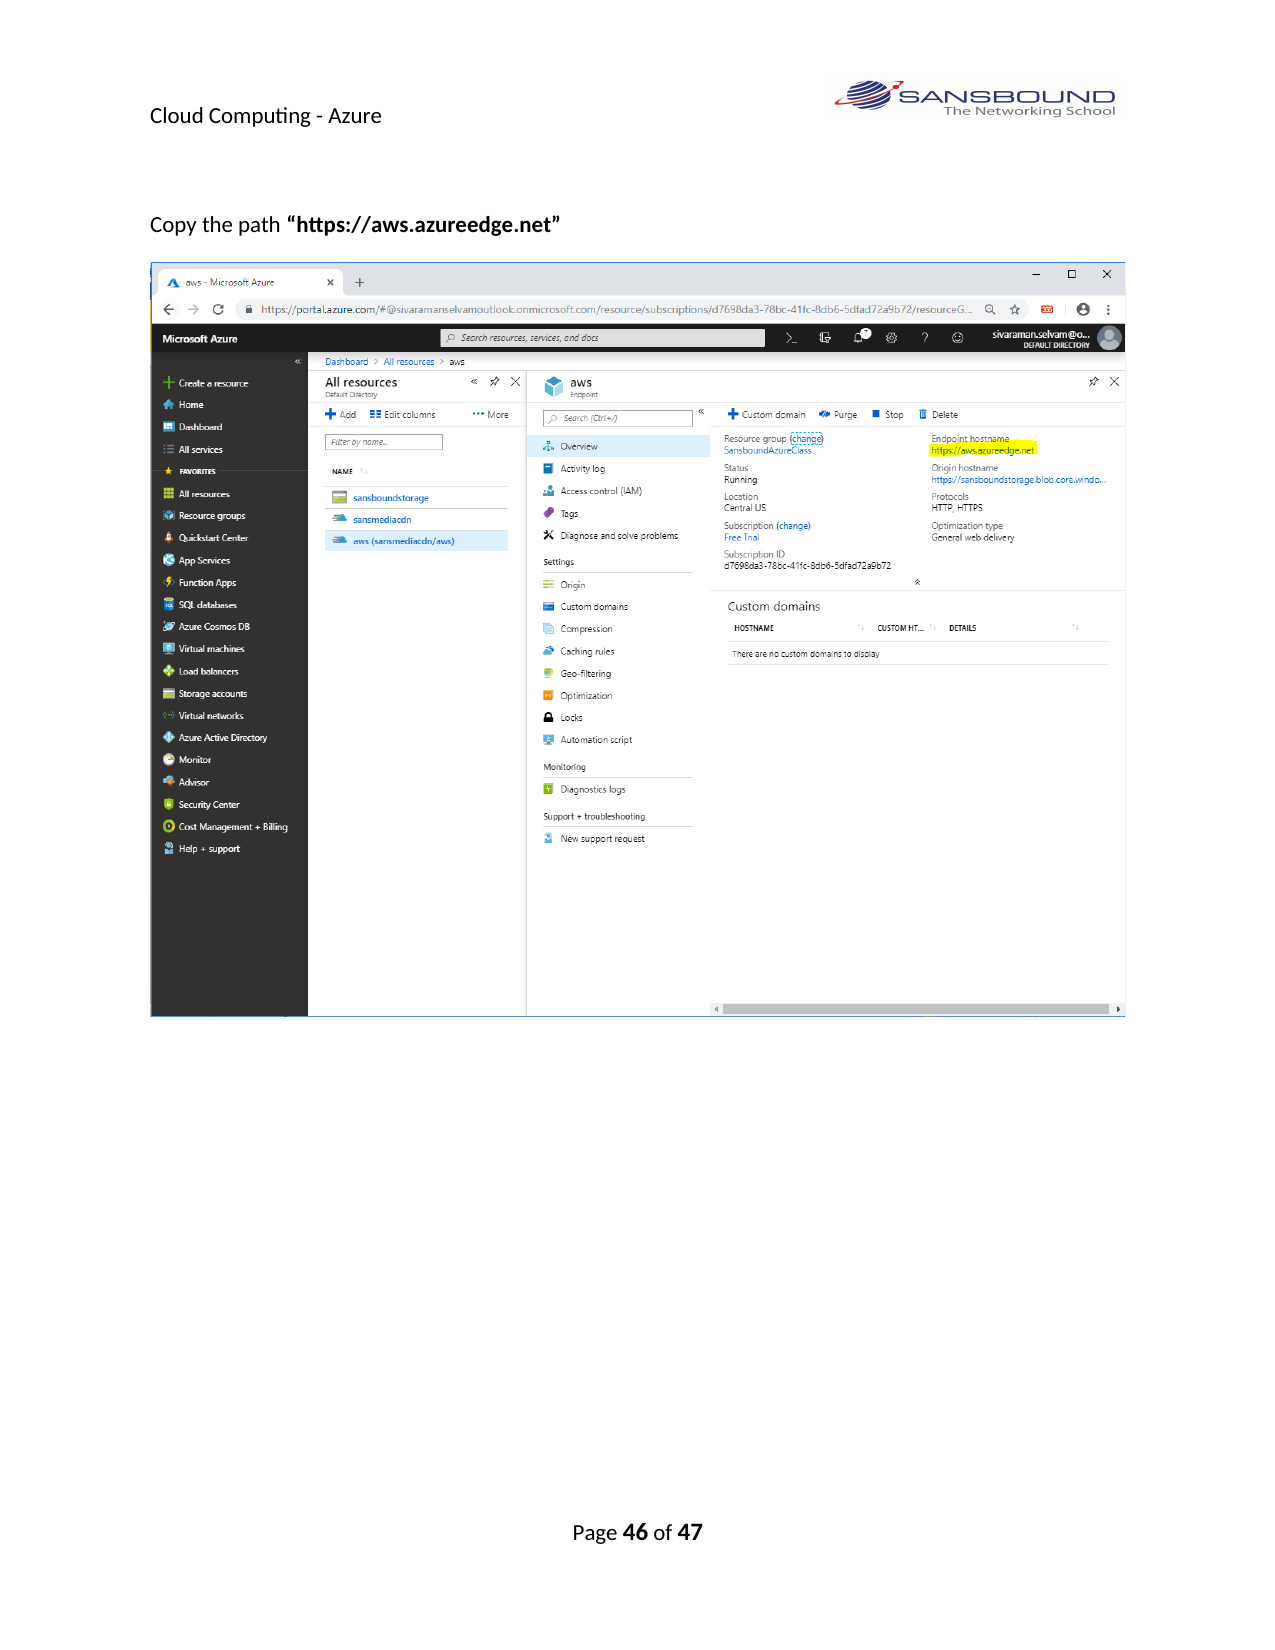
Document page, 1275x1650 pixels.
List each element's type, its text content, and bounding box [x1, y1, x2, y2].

picture [150, 262, 1125, 1017]
text Copy the path “https://aws.azureedge.net” [150, 210, 1125, 238]
picture [823, 75, 1125, 124]
